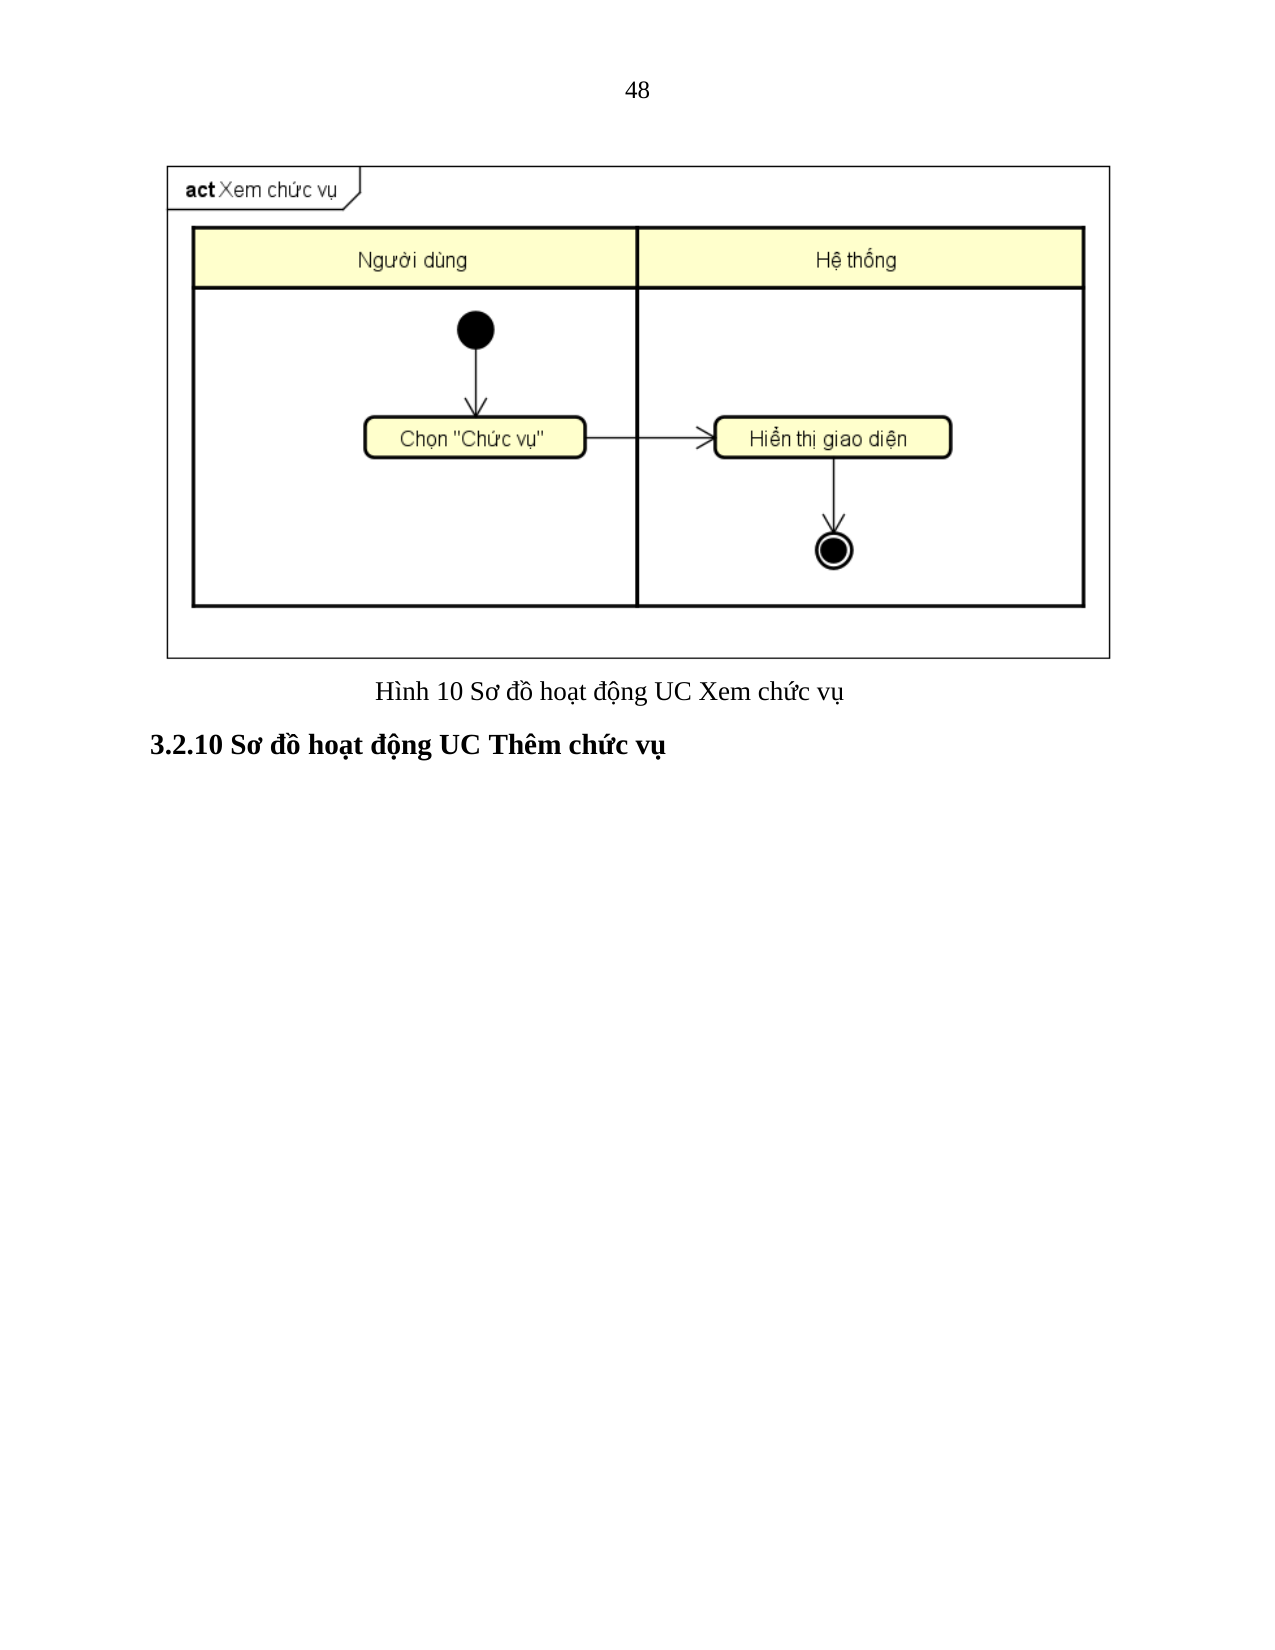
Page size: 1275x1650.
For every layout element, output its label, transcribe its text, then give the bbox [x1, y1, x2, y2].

text 3.2.10 Sơ đồ hoạt động UC Thêm chức vụ [150, 727, 1125, 761]
picture [150, 150, 1125, 676]
